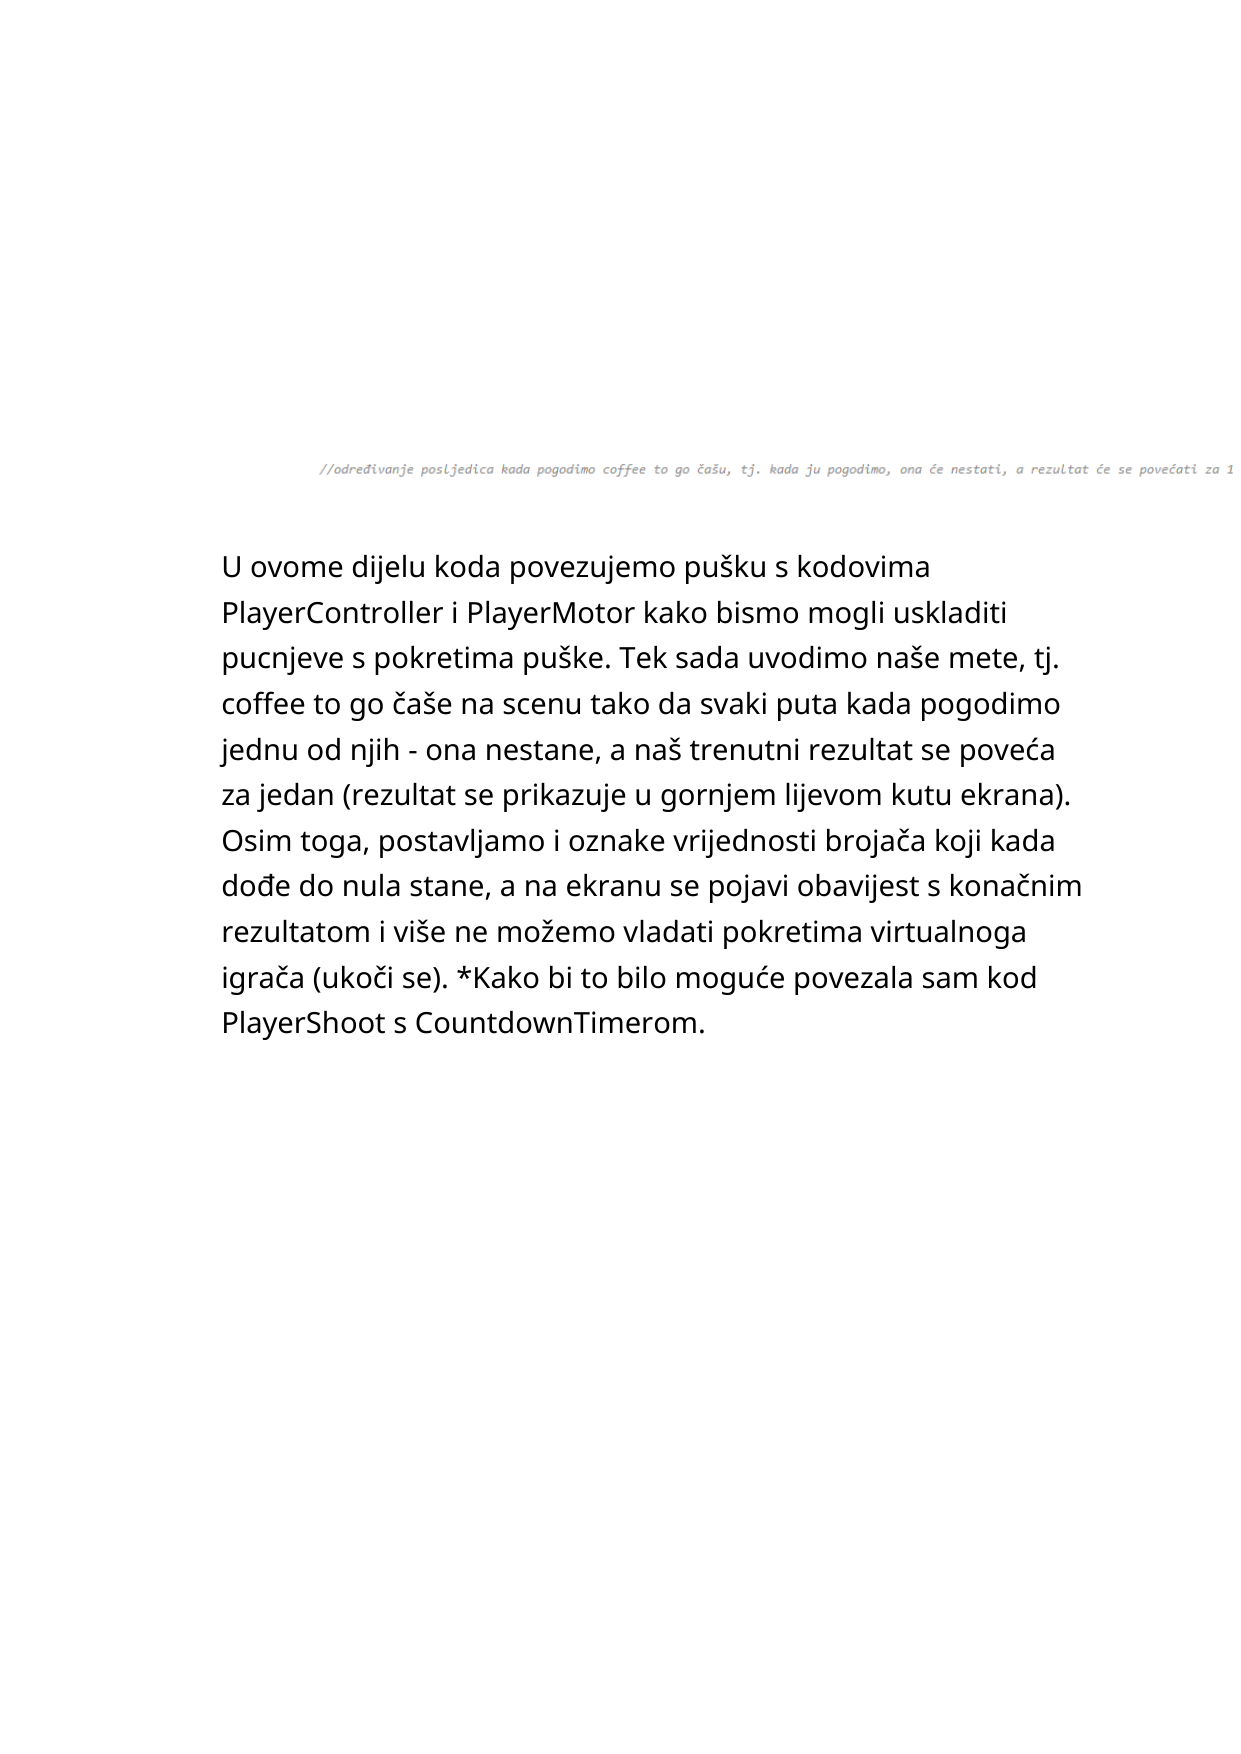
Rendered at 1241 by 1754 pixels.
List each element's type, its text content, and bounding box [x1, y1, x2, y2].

text U ovome dijelu koda povezujemo pušku s kodovima PlayerController i PlayerMotor kako bismo mogli uskladiti pucnjeve s pokretima puške. Tek sada uvodimo naše mete, tj. coffee to go čaše na scenu tako da svaki puta kada pogodimo jednu od njih - ona nestane, a naš trenutni rezultat se poveća za jedan (rezultat se prikazuje u gornjem lijevom kutu ekrana). Osim toga, postavljamo i oznake vrijednosti brojača koji kada dođe do nula stane, a na ekranu se pojavi obavijest s konačnim rezultatom i više ne možemo vladati pokretima virtualnoga igrača (ukoči se). *Kako bi to bilo moguće povezala sam kod PlayerShoot s CountdownTimerom. [221, 546, 1093, 1042]
picture [315, 458, 1241, 483]
